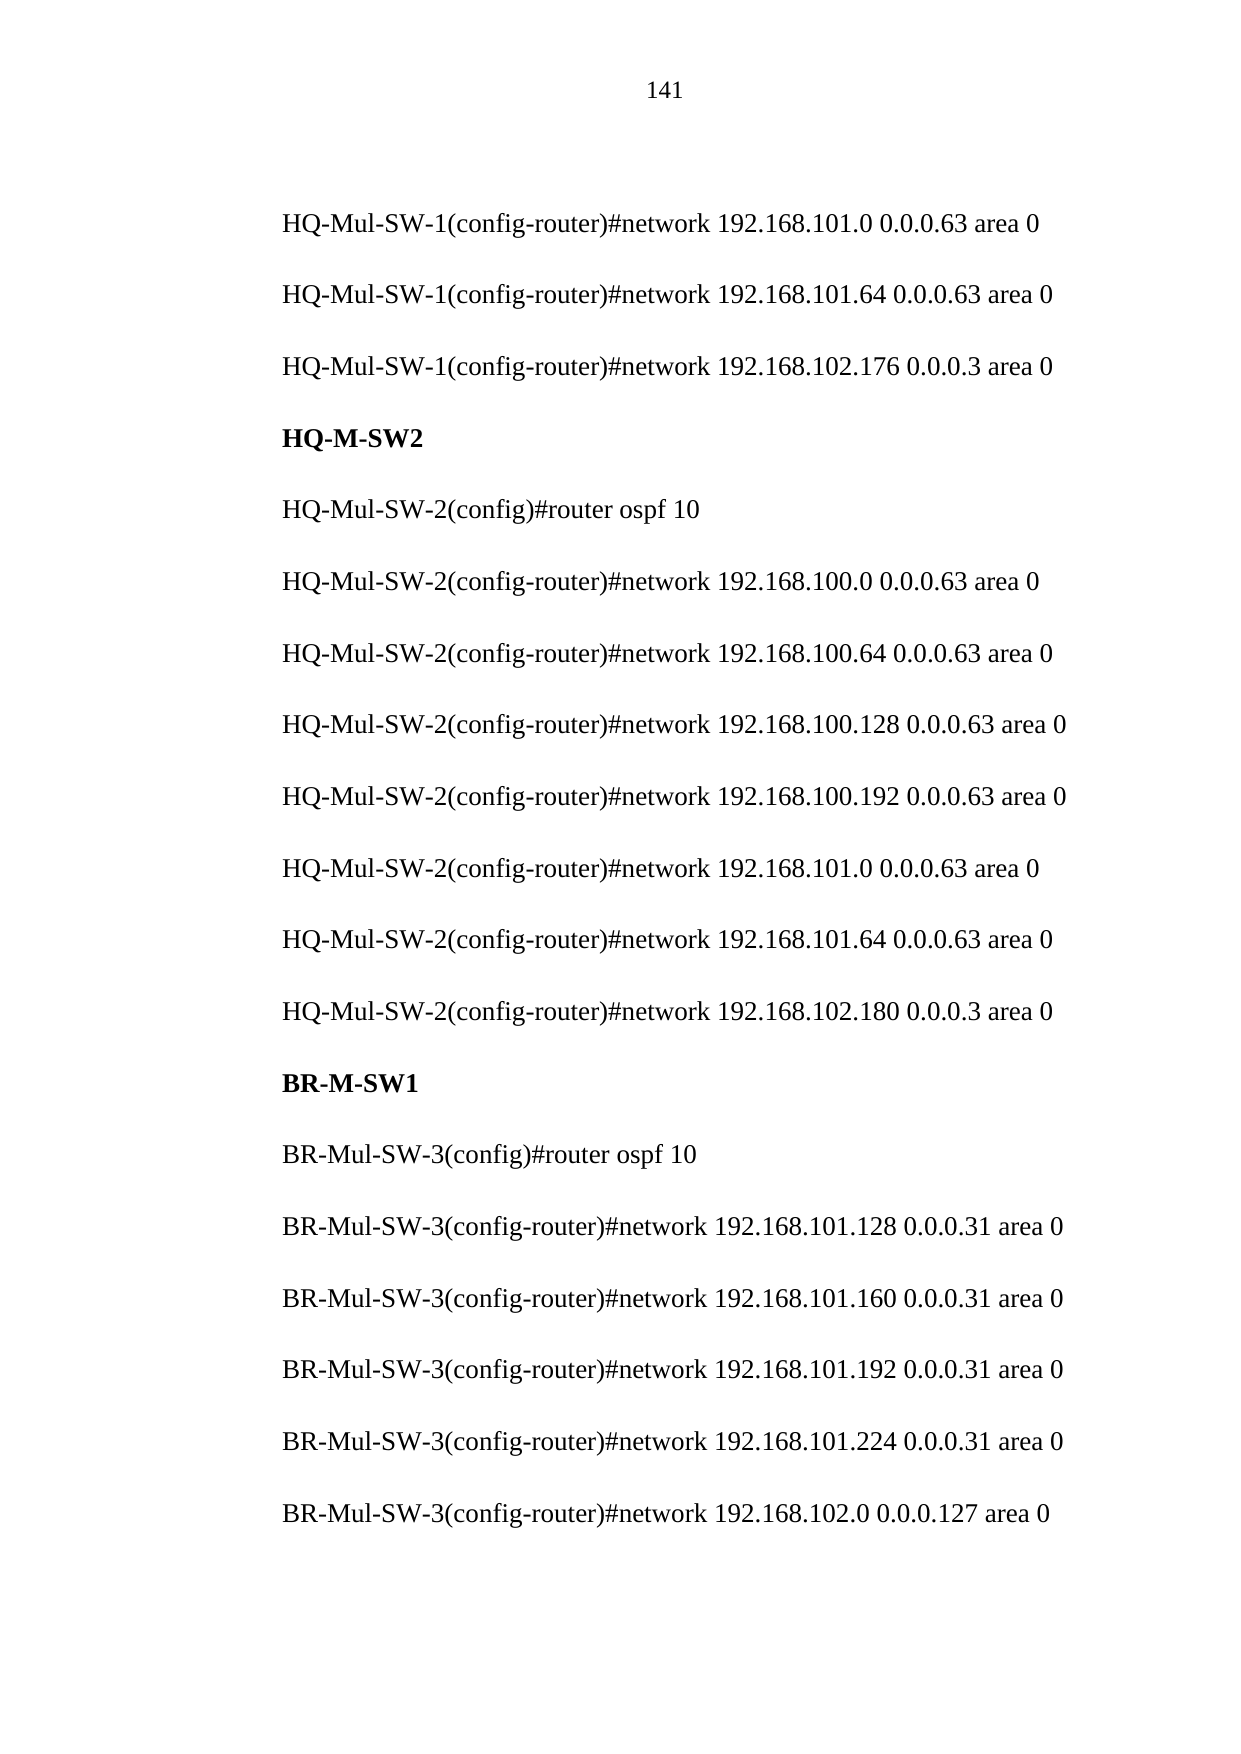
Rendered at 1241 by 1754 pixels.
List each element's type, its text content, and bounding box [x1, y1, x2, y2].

text BR-M-SW1 [207, 1067, 1122, 1098]
text HQ-Mul-SW-2(config-router)#network 192.168.100.0 0.0.0.63 area 0 [207, 565, 1122, 596]
text HQ-Mul-SW-2(config-router)#network 192.168.102.180 0.0.0.3 area 0 [207, 995, 1122, 1026]
text HQ-Mul-SW-2(config-router)#network 192.168.101.0 0.0.0.63 area 0 [207, 852, 1122, 883]
text HQ-M-SW2 [207, 422, 1122, 453]
text BR-Mul-SW-3(config-router)#network 192.168.101.224 0.0.0.31 area 0 [207, 1425, 1122, 1456]
text BR-Mul-SW-3(config-router)#network 192.168.101.160 0.0.0.31 area 0 [207, 1282, 1122, 1313]
text HQ-Mul-SW-2(config-router)#network 192.168.101.64 0.0.0.63 area 0 [207, 923, 1122, 954]
text BR-Mul-SW-3(config-router)#network 192.168.101.128 0.0.0.31 area 0 [207, 1210, 1122, 1241]
text HQ-Mul-SW-2(config-router)#network 192.168.100.192 0.0.0.63 area 0 [207, 780, 1122, 811]
text BR-Mul-SW-3(config-router)#network 192.168.101.192 0.0.0.31 area 0 [207, 1353, 1122, 1384]
text HQ-Mul-SW-1(config-router)#network 192.168.101.0 0.0.0.63 area 0 [207, 207, 1122, 238]
text HQ-Mul-SW-2(config-router)#network 192.168.100.64 0.0.0.63 area 0 [207, 637, 1122, 668]
text HQ-Mul-SW-2(config-router)#network 192.168.100.128 0.0.0.63 area 0 [207, 708, 1122, 739]
text HQ-Mul-SW-1(config-router)#network 192.168.101.64 0.0.0.63 area 0 [207, 278, 1122, 309]
text HQ-Mul-SW-1(config-router)#network 192.168.102.176 0.0.0.3 area 0 [207, 350, 1122, 381]
text HQ-Mul-SW-2(config)#router ospf 10 [207, 493, 1122, 524]
text BR-Mul-SW-3(config-router)#network 192.168.102.0 0.0.0.127 area 0 [207, 1497, 1122, 1528]
text BR-Mul-SW-3(config)#router ospf 10 [207, 1138, 1122, 1169]
